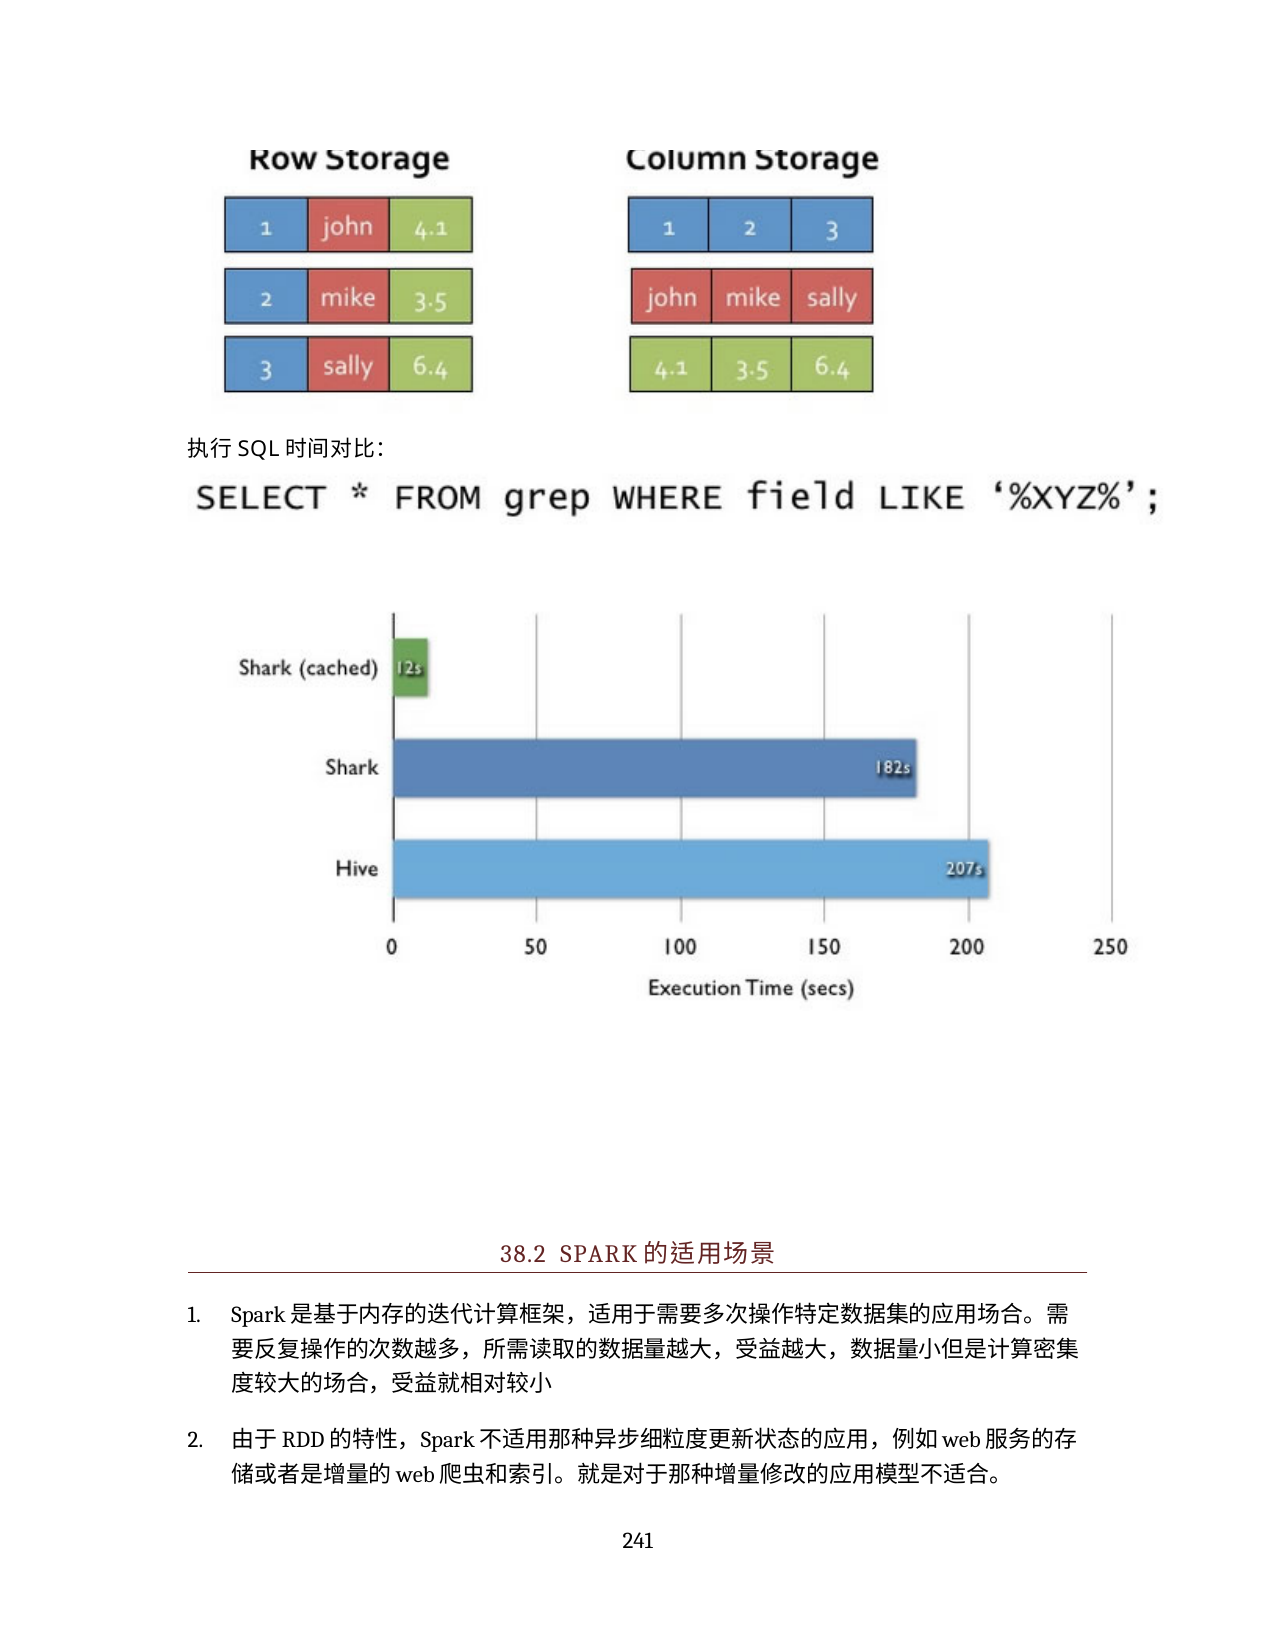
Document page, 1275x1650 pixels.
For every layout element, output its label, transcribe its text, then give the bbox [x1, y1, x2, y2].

list 由于RDD的特性，Spark不适用那种异步细粒度更新状态的应用，例如web服务的存储或者是增量的web爬虫和索引。就是对于那种增量修改的应用模型不适合。 [187, 1421, 1087, 1489]
picture [187, 462, 1196, 1011]
subtitle Spark的适用场景 [187, 1236, 1087, 1273]
text 执行SQL时间对比： [187, 423, 1087, 462]
list Spark是基于内存的迭代计算框架，适用于需要多次操作特定数据集的应用场合。需要反复操作的次数越多，所需读取的数据量越大，受益越大，数据量小但是计算密集度较大的场合，受益就相对较小 [187, 1296, 1087, 1398]
picture [187, 150, 916, 424]
